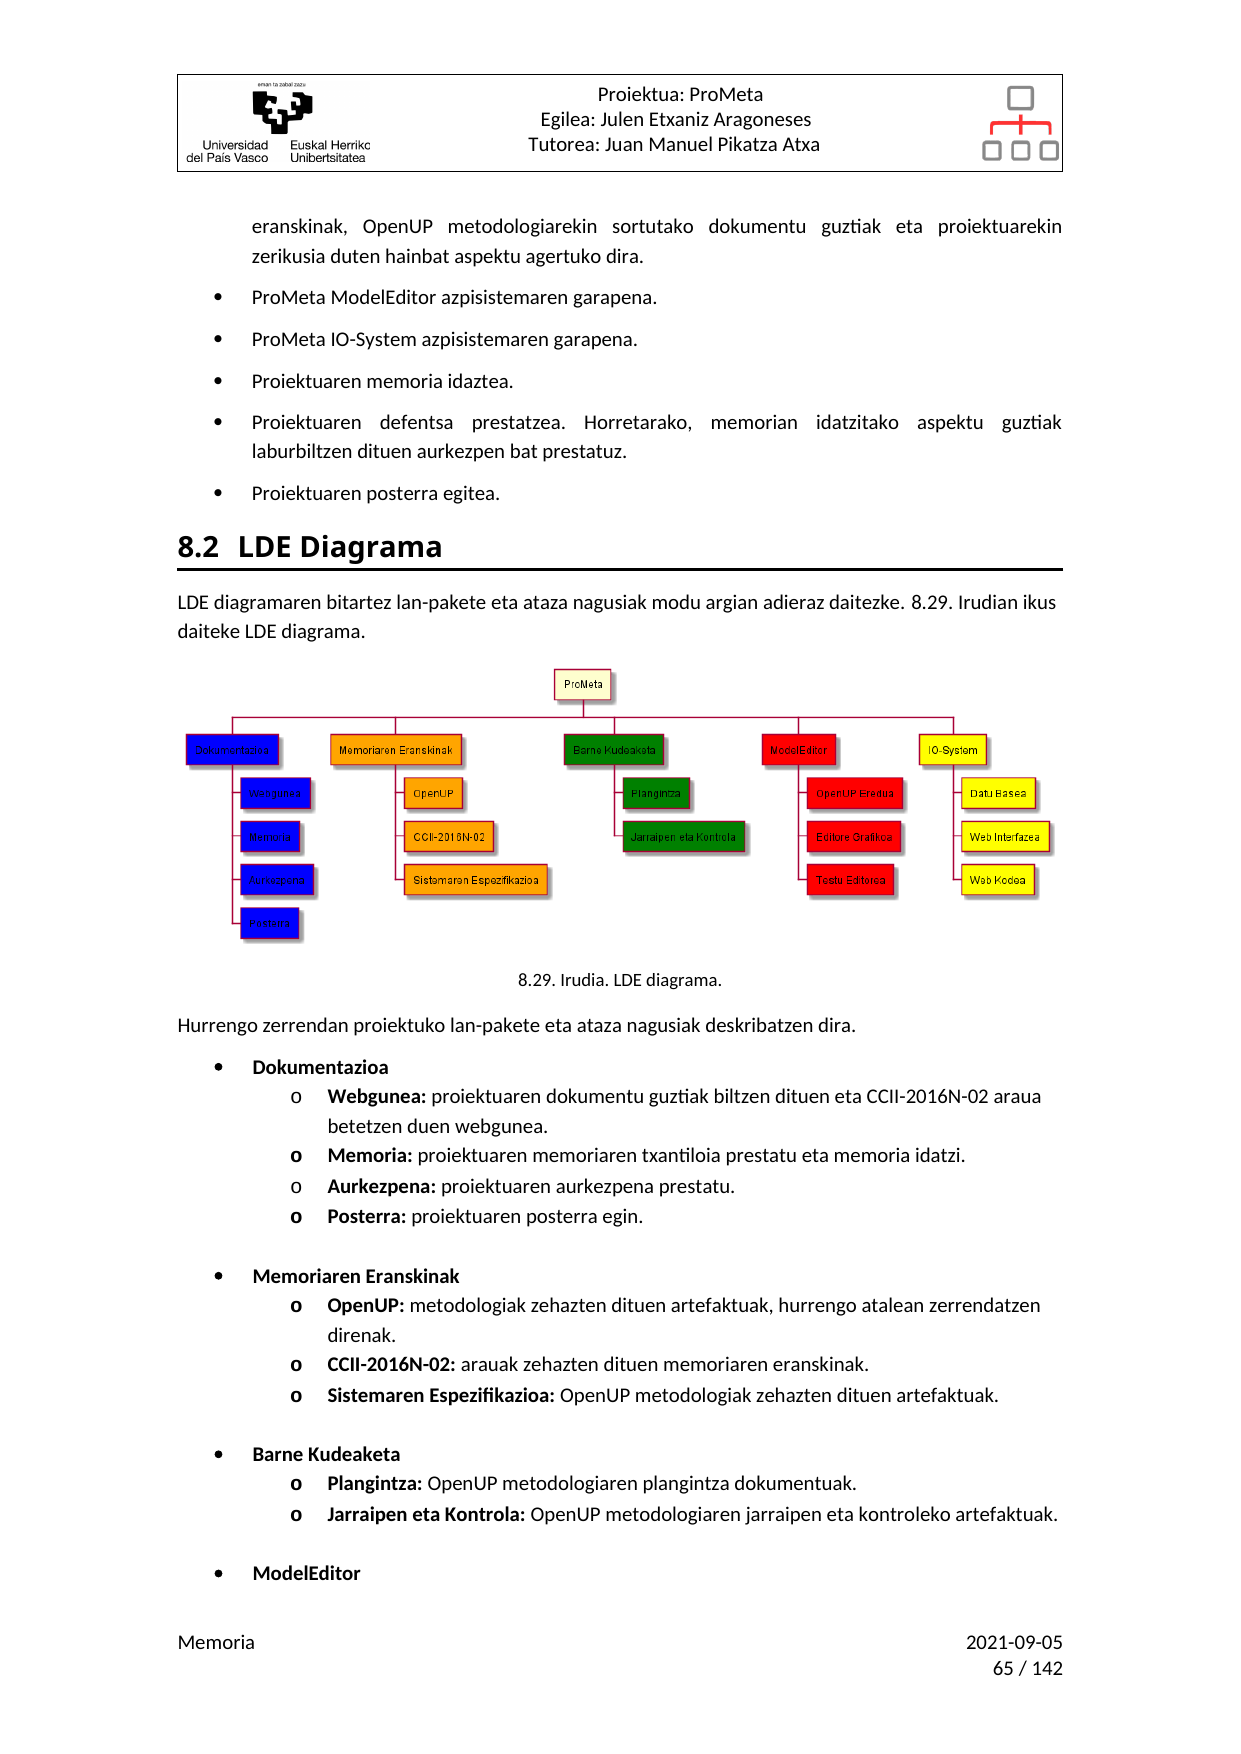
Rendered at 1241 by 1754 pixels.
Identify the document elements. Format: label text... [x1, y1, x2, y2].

list Plangintza: OpenUP metodologiaren plangintza dokumentuak. [290, 1471, 1063, 1497]
list Proiektuaren defentsa prestatzea. Horretarako, memorian idatzitako aspektu guztiak laburbiltzen dituen aurkezpen bat prestatuz. [214, 409, 1063, 464]
list ModelEditor [215, 1561, 1063, 1586]
list ProMeta IO-System azpisistemaren garapena. [214, 326, 1063, 352]
list OpenUP: metodologiak zehazten dituen artefaktuak, hurrengo atalean zerrendatzen direnak. [290, 1292, 1063, 1348]
subtitle LDE Diagrama [177, 526, 1063, 568]
list Memoriaren Eranskinak [215, 1263, 1063, 1288]
list Proiektuaren memoria idaztea. [214, 368, 1063, 393]
list Dokumentazioa [215, 1054, 1063, 1079]
list Proiektuaren posterra egitea. [214, 480, 1063, 506]
text Hurrengo zerrendan proiektuko lan-pakete eta ataza nagusiak deskribatzen dira. [177, 1012, 1063, 1038]
list Memoria: proiektuaren memoriaren txantiloia prestatu eta memoria idatzi. [290, 1142, 1063, 1169]
list ProMeta ModelEditor azpisistemaren garapena. [214, 284, 1063, 310]
picture [177, 660, 1063, 953]
list Posterra: proiektuaren posterra egin. [290, 1203, 1063, 1230]
picture [978, 80, 1060, 162]
list Sistemaren Espezifikazioa: OpenUP metodologiak zehazten dituen artefaktuak. [290, 1382, 1063, 1408]
list Barne Kudeaketa [215, 1441, 1063, 1467]
picture [182, 81, 370, 162]
list Jarraipen eta Kontrola: OpenUP metodologiaren jarraipen eta kontroleko artefaktuak. [290, 1501, 1063, 1527]
list Aurkezpena: proiektuaren aurkezpena prestatu. [290, 1173, 1063, 1199]
list Webgunea: proiektuaren dokumentu guztiak biltzen dituen eta CCII-2016N-02 araua betetzen duen webgunea. [290, 1083, 1063, 1139]
list CCII-2016N-02: arauak zehazten dituen memoriaren eranskinak. [290, 1351, 1063, 1378]
